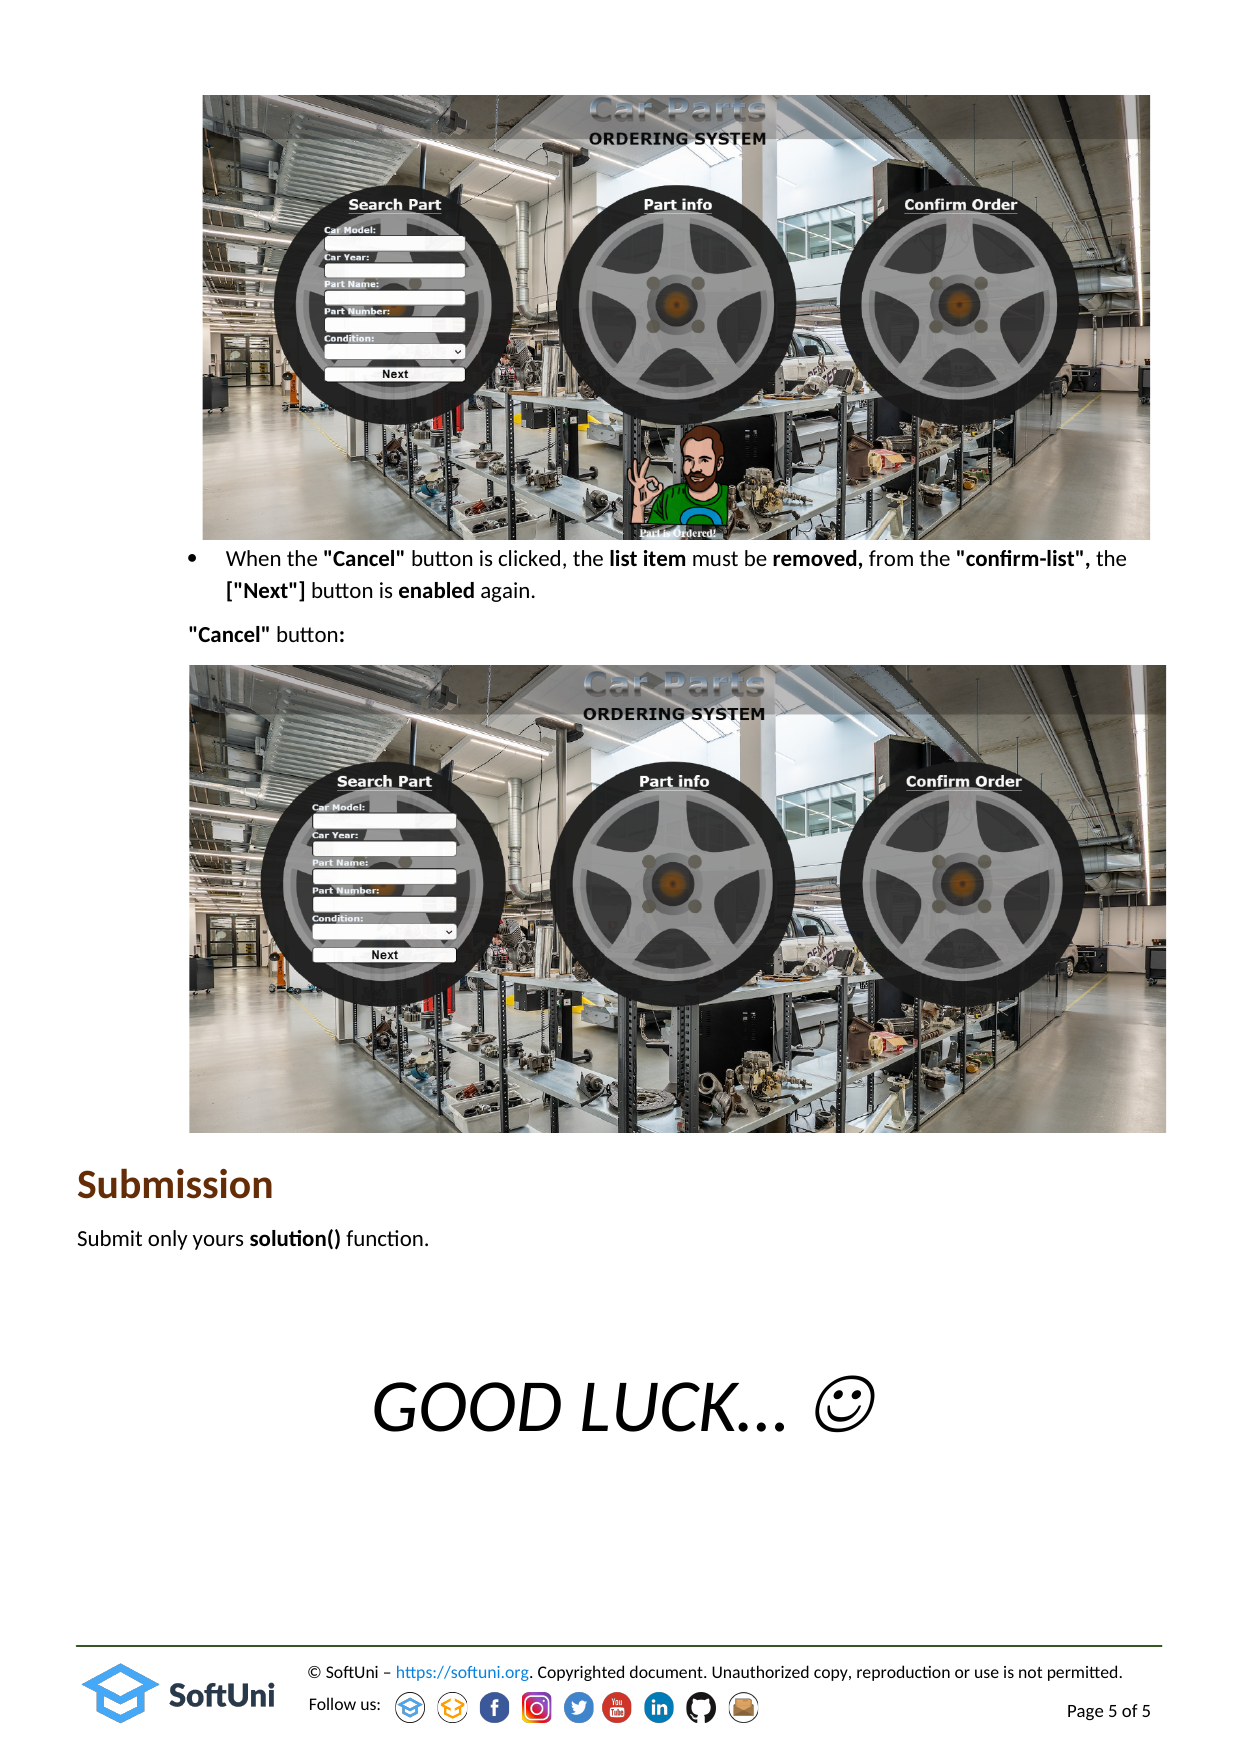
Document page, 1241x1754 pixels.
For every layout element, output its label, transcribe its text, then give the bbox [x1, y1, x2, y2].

text "Cancel" button: [114, 621, 1163, 649]
picture [522, 1692, 552, 1723]
subtitle Submission [77, 1158, 1163, 1208]
picture [395, 1692, 425, 1723]
picture [665, 1714, 674, 1723]
picture [644, 1714, 653, 1723]
list When the "Cancel" button is clicked, the list item must be removed, from the "confirm-list", the ["Next"] button is enabled again. [188, 544, 1163, 604]
picture [602, 1692, 632, 1723]
picture [437, 1692, 468, 1723]
picture [686, 1692, 716, 1723]
picture [644, 1692, 653, 1701]
picture [728, 1692, 759, 1723]
picture [75, 1658, 281, 1729]
picture [479, 1692, 510, 1723]
picture [564, 1692, 594, 1723]
text Submit only yours solution() function. [77, 1224, 1163, 1252]
picture [189, 665, 1167, 1133]
text GOOD LUCK… [77, 1358, 1163, 1450]
picture [665, 1692, 674, 1701]
picture [202, 95, 1151, 540]
picture [658, 1705, 667, 1714]
